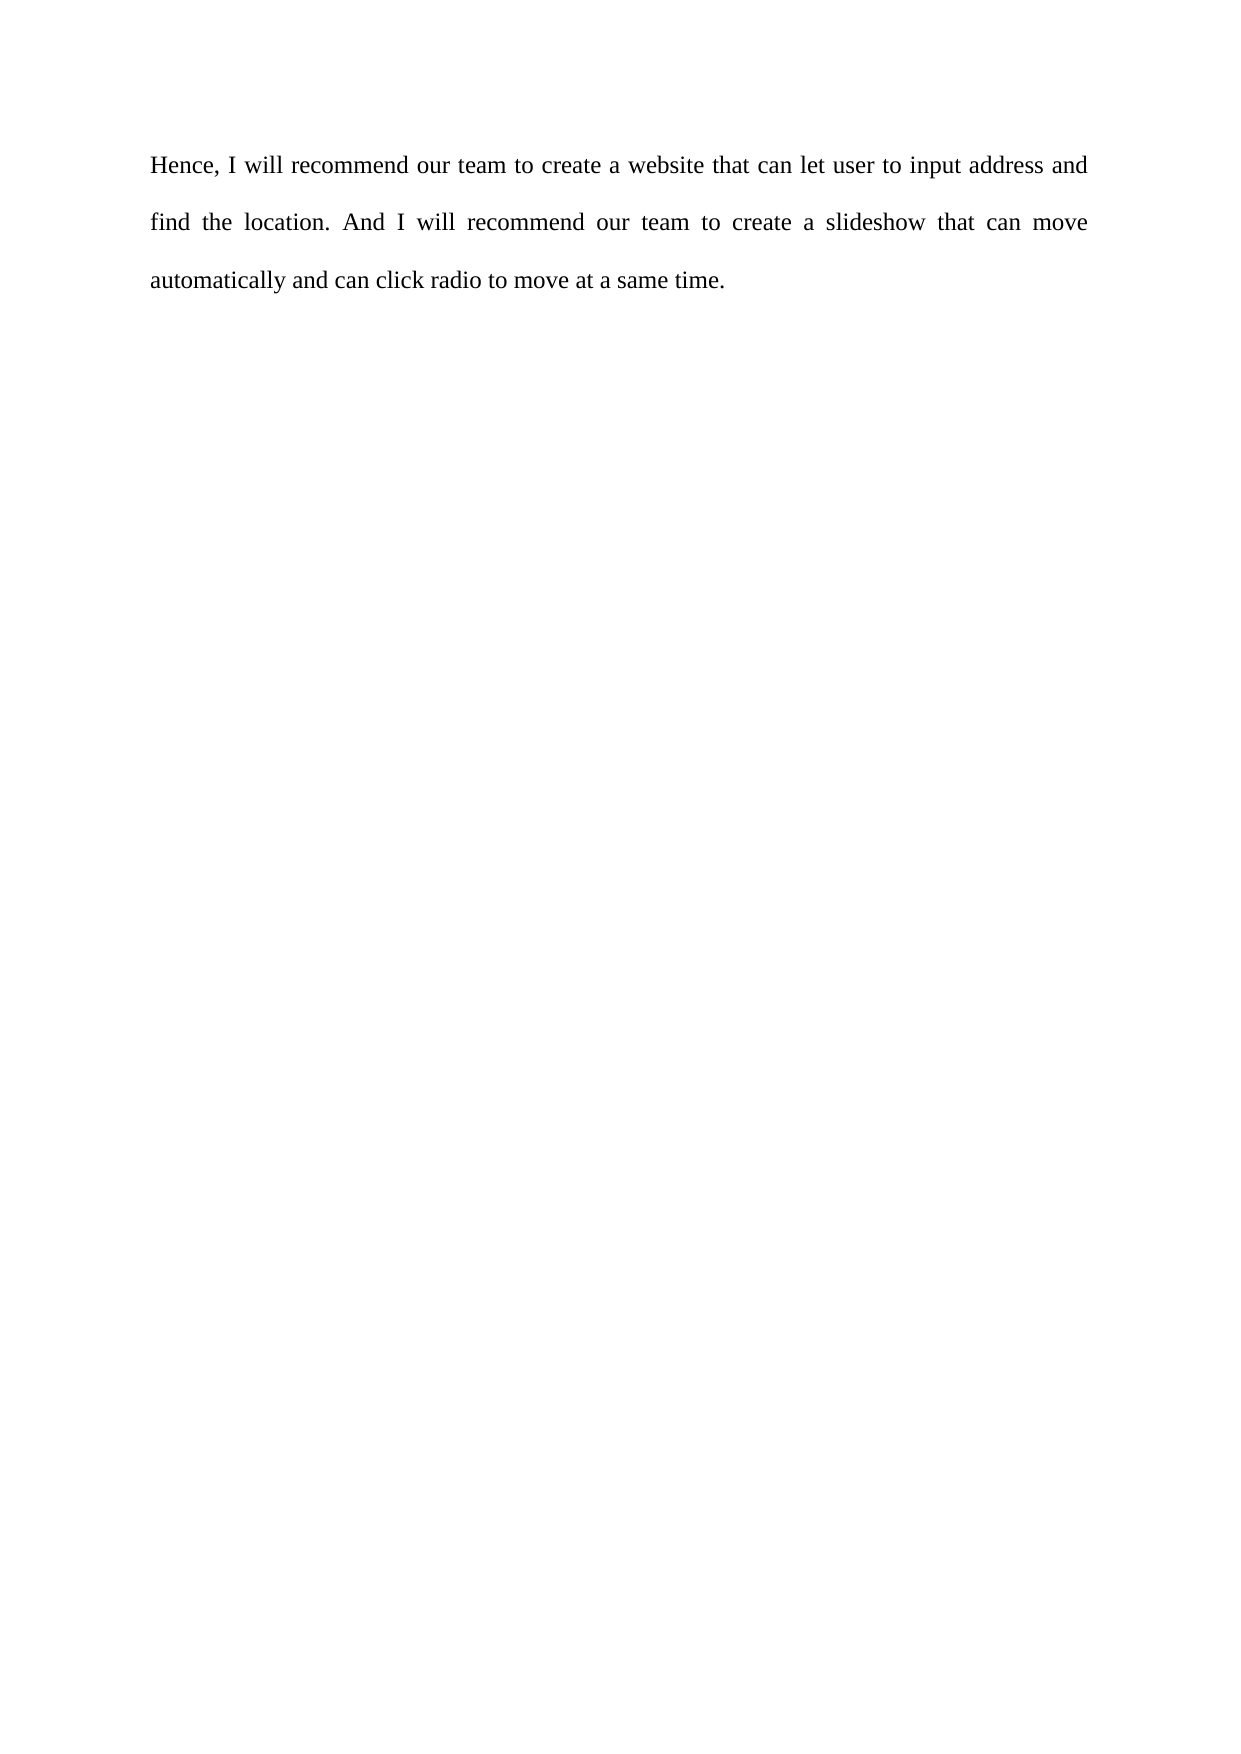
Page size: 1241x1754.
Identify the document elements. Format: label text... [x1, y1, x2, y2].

text Hence, I will recommend our team to create a website that can let user to input address and find the location. And I will recommend our team to create a slideshow that can move automatically and can click radio to move at a same time. [150, 150, 1090, 294]
